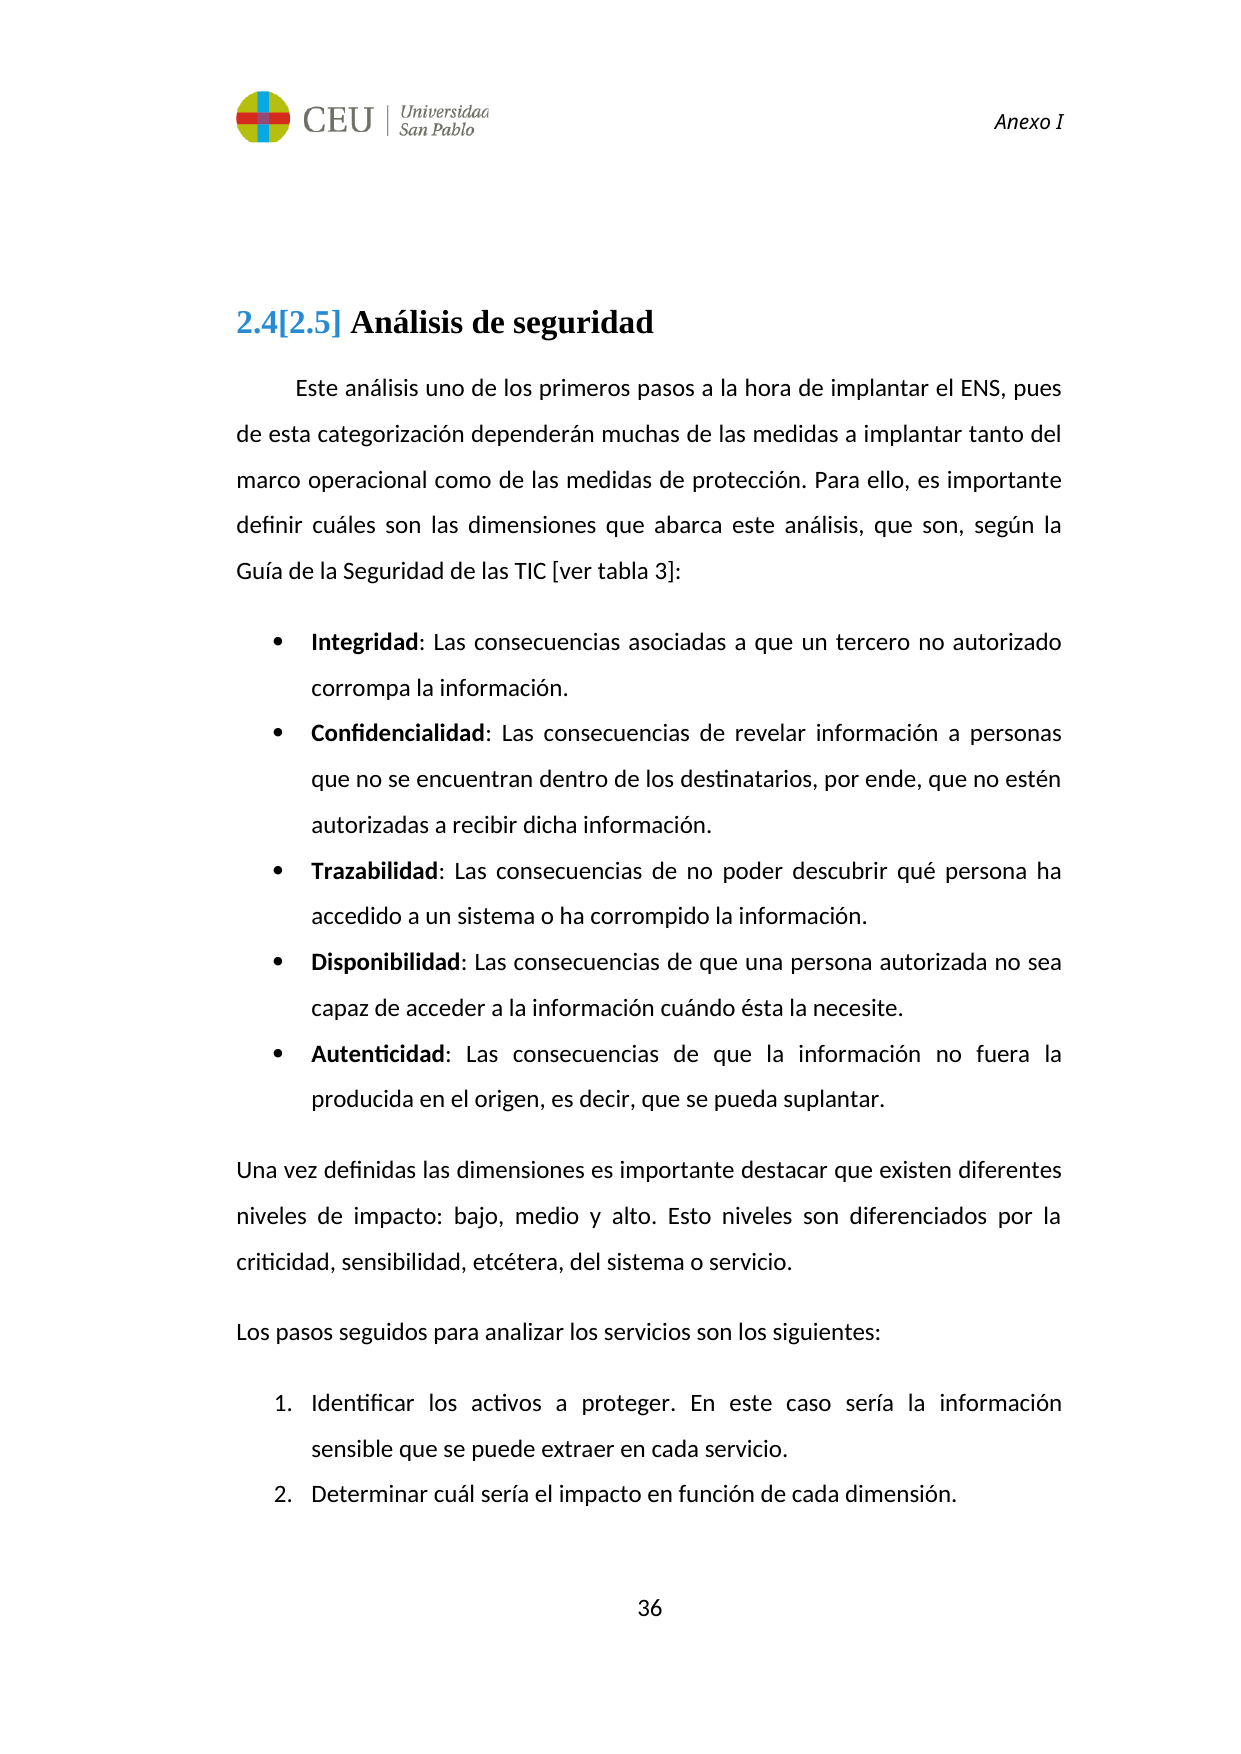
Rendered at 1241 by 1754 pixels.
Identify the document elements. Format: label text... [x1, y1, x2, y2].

subtitle Análisis de seguridad [236, 302, 1063, 341]
list Determinar cuál sería el impacto en función de cada dimensión. [274, 1478, 1063, 1509]
list Trazabilidad: Las consecuencias de no poder descubrir qué persona ha accedido a un sistema o ha corrompido la información. [274, 855, 1063, 931]
list Disponibilidad: Las consecuencias de que una persona autorizada no sea capaz de acceder a la información cuándo ésta la necesite. [274, 946, 1063, 1022]
list Autenticidad: Las consecuencias de que la información no fuera la producida en el origen, es decir, que se pueda suplantar. [274, 1038, 1063, 1114]
list Identificar los activos a proteger. En este caso sería la información sensible que se puede extraer en cada servicio. [274, 1387, 1063, 1463]
list Integridad: Las consecuencias asociadas a que un tercero no autorizado corrompa la información. [274, 626, 1063, 702]
text Una vez definidas las dimensiones es importante destacar que existen diferentes niveles de impacto: bajo, medio y alto. Esto niveles son diferenciados por la criticidad, sensibilidad, etcétera, del sistema o servicio. [236, 1154, 1063, 1276]
text Los pasos seguidos para analizar los servicios son los siguientes: [236, 1316, 1063, 1347]
picture [235, 89, 489, 143]
text Este análisis uno de los primeros pasos a la hora de implantar el ENS, pues de esta categorización dependerán muchas de las medidas a implantar tanto del marco operacional como de las medidas de protección. Para ello, es importante definir cuáles son las dimensiones que abarca este análisis, que son, según la Guía de la Seguridad de las TIC [ver tabla 3]: [236, 372, 1063, 586]
list Confidencialidad: Las consecuencias de revelar información a personas que no se encuentran dentro de los destinatarios, por ende, que no estén autorizadas a recibir dicha información. [274, 718, 1063, 839]
